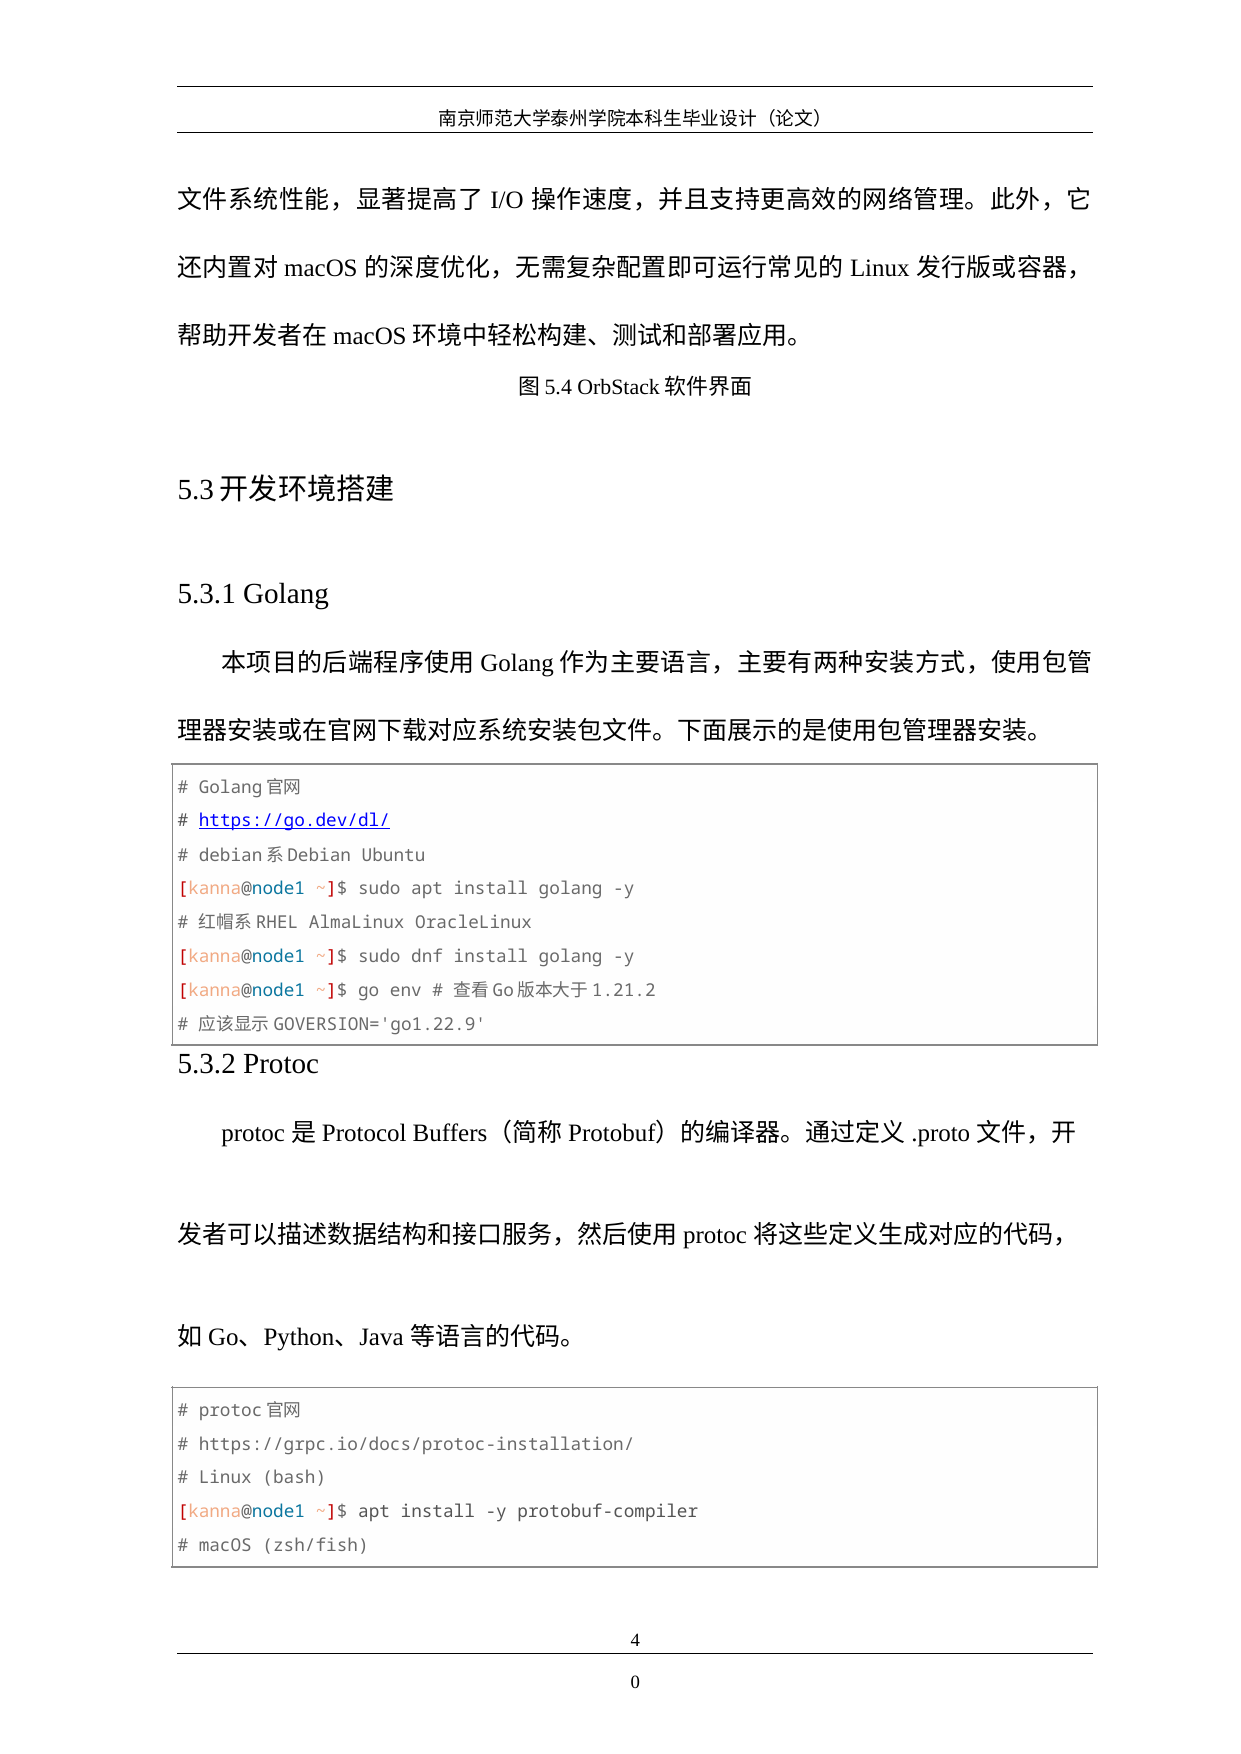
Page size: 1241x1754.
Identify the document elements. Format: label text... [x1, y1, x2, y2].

text [kanna@node1 ~]$ go env # 查看Go版本大于1.21.2 [177, 972, 1093, 1001]
text # debian系Debian Ubuntu [177, 836, 1093, 870]
text # https://go.dev/dl/ [177, 802, 1093, 836]
text # protoc官网 [173, 1388, 1097, 1426]
text # macOS (zsh/fish) [173, 1522, 1097, 1566]
text [kanna@node1 ~]$ sudo dnf install golang -y [177, 938, 1093, 972]
subtitle 5.3开发环境搭建 [177, 453, 1093, 521]
text # 红帽系 RHEL AlmaLinux OracleLinux [177, 904, 1093, 938]
text 图5.4 OrbStack软件界面 [177, 368, 1093, 402]
text # Golang官网 [173, 765, 1097, 802]
text 5.3.1 Golang [177, 576, 1093, 610]
text 本项目的后端程序使用Golang作为主要语言，主要有两种安装方式，使用包管理器安装或在官网下载对应系统安装包文件。下面展示的是使用包管理器安装。 [177, 627, 1093, 763]
text # 应该显示 GOVERSION='go1.22.9' [173, 1001, 1097, 1044]
text 5.3.2 Protoc [177, 1046, 1093, 1080]
text # https://grpc.io/docs/protoc-installation/ [177, 1426, 1093, 1460]
text OrbStack 是一款轻量化、高性能的虚拟化和容器管理工具，专为 macOS 用户设计。它集成了 Docker 和虚拟机的功能，提供了简单易用的用户界面和强大的 CLI 工具。OrbStack 的核心特点是速度快、资源占用低，能够快速启动容器和虚拟机，同时减少对系统性能的影响。相比其他工具（如 Docker Desktop），OrbStack 优化了文件系统性能，显著提高了 I/O 操作速度，并且支持更高效的网络管理。此外，它还内置对 macOS 的深度优化，无需复杂配置即可运行常见的 Linux 发行版或容器，帮助开发者在 macOS 环境中轻松构建、测试和部署应用。 [177, 164, 1093, 368]
text protoc 是 Protocol Buffers（简称 Protobuf）的编译器。通过定义 .proto 文件，开发者可以描述数据结构和接口服务，然后使用 protoc 将这些定义生成对应的代码，如 Go、Python、Java 等语言的代码。 [177, 1097, 1093, 1368]
text # Linux (bash) [177, 1460, 1093, 1494]
text [kanna@node1 ~]$ apt install -y protobuf-compiler [177, 1494, 1093, 1522]
text [kanna@node1 ~]$ sudo apt install golang -y [177, 870, 1093, 904]
